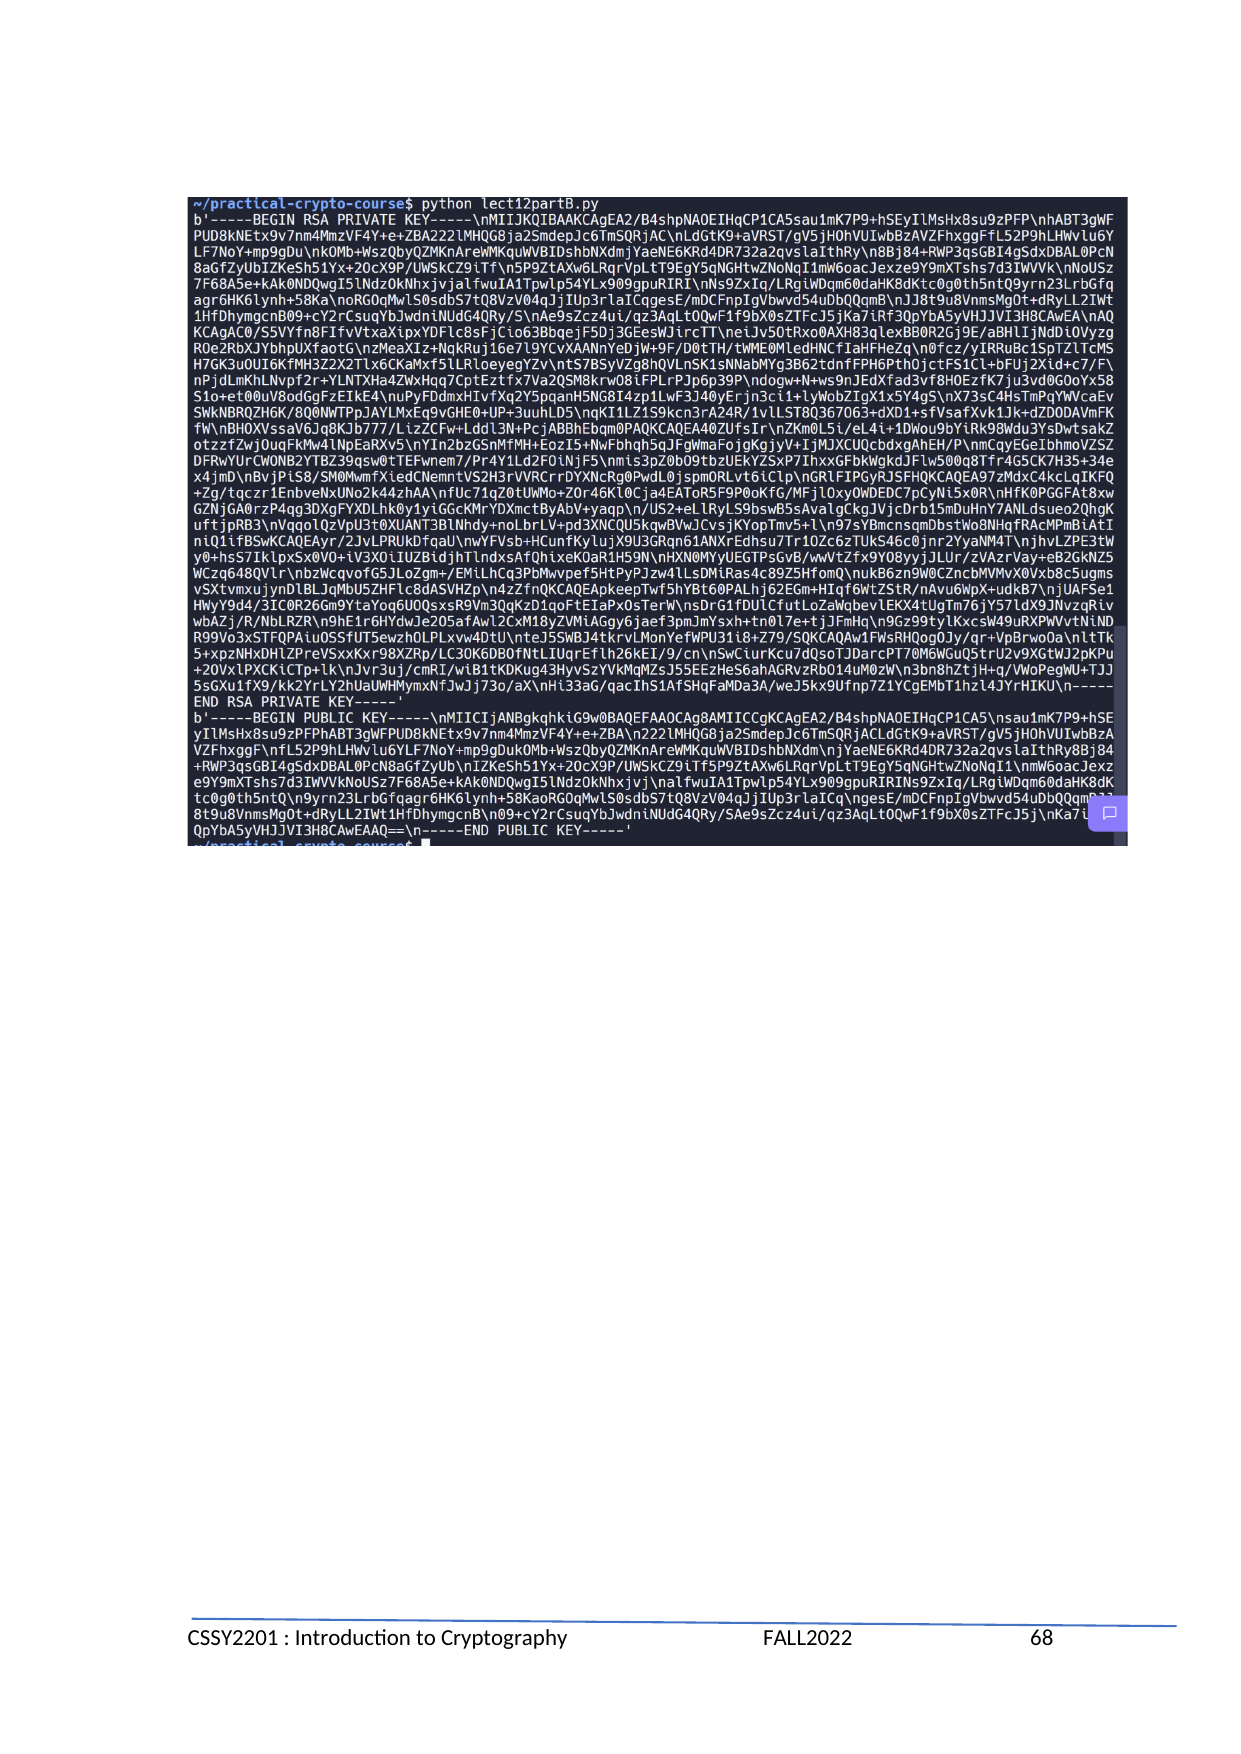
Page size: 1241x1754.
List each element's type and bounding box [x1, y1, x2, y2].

picture [187, 197, 1128, 846]
